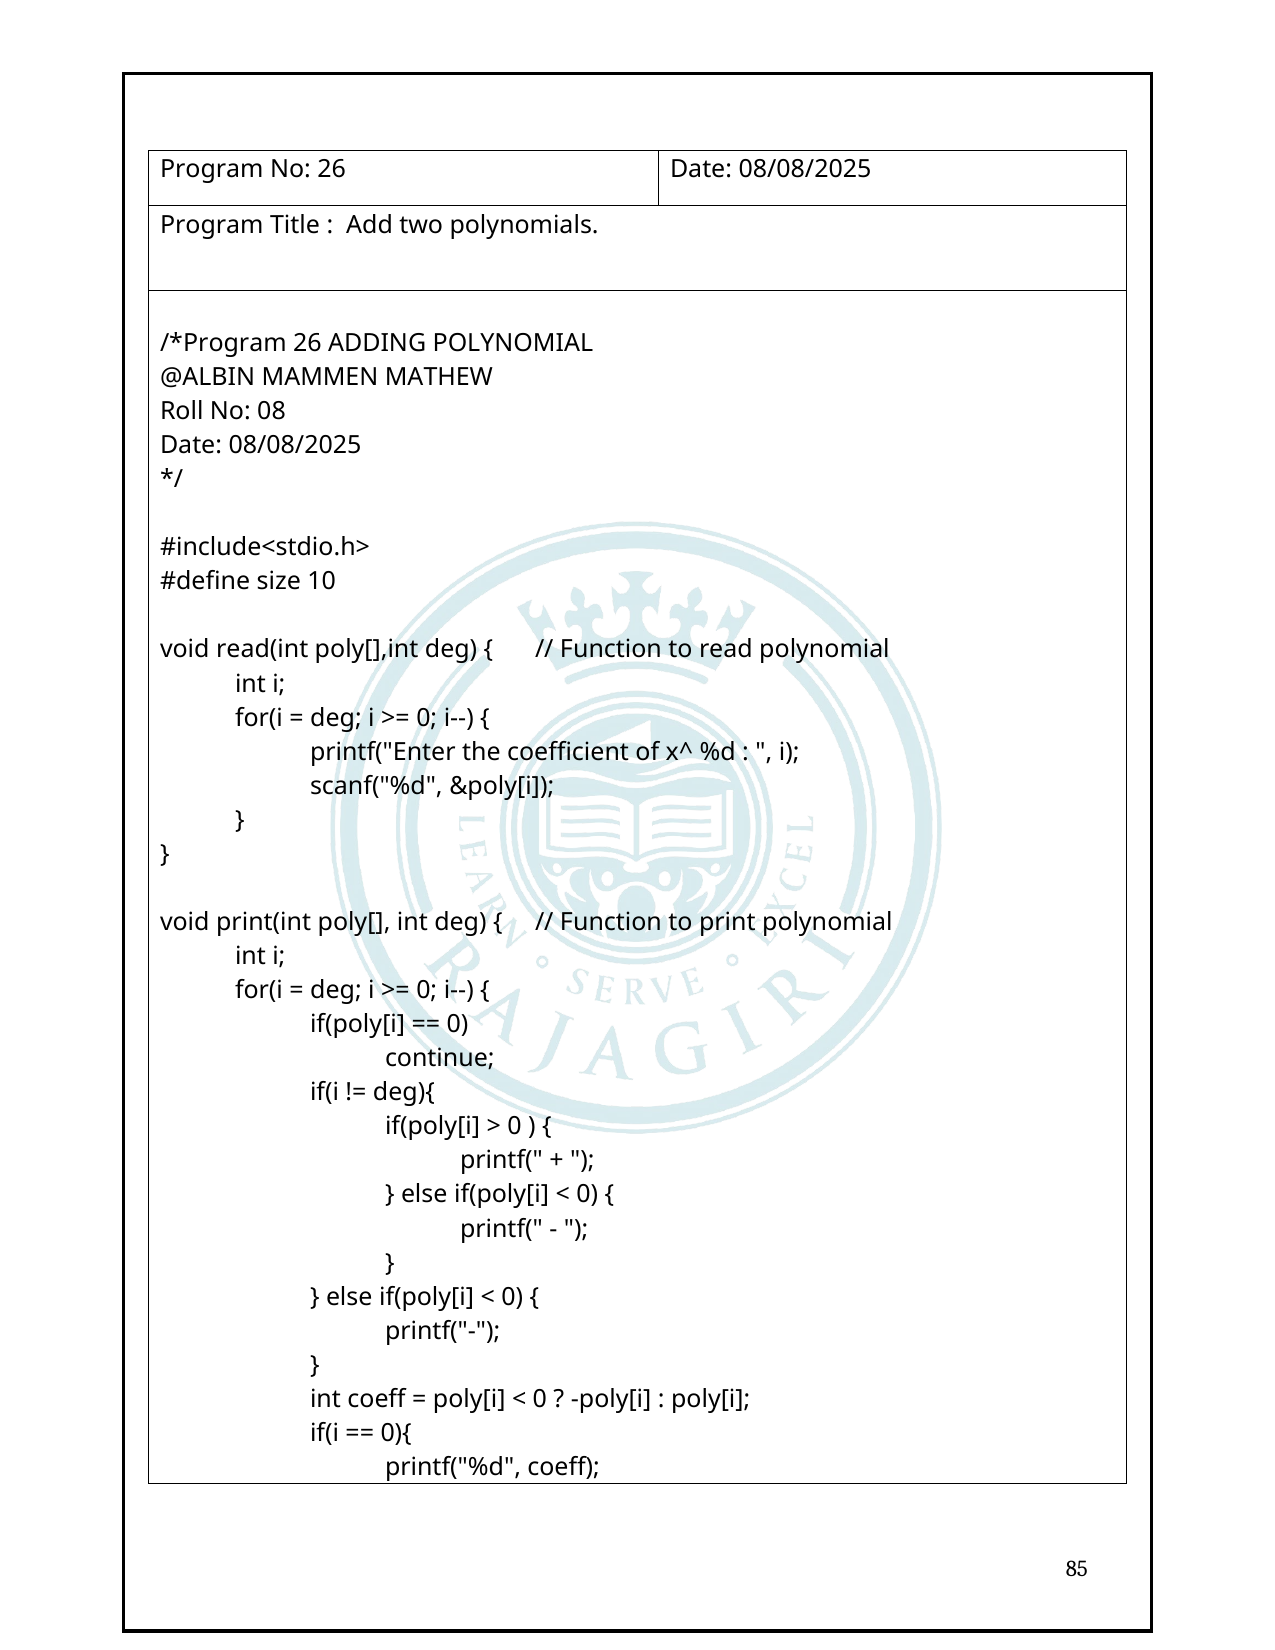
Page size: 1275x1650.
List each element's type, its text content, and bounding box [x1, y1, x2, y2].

table_cell Program Title : Add two polynomials. [149, 206, 1126, 289]
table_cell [149, 291, 1126, 1483]
table_header Date: 08/08/2025 [659, 151, 1126, 205]
table_header Program No: 26 [149, 151, 658, 205]
